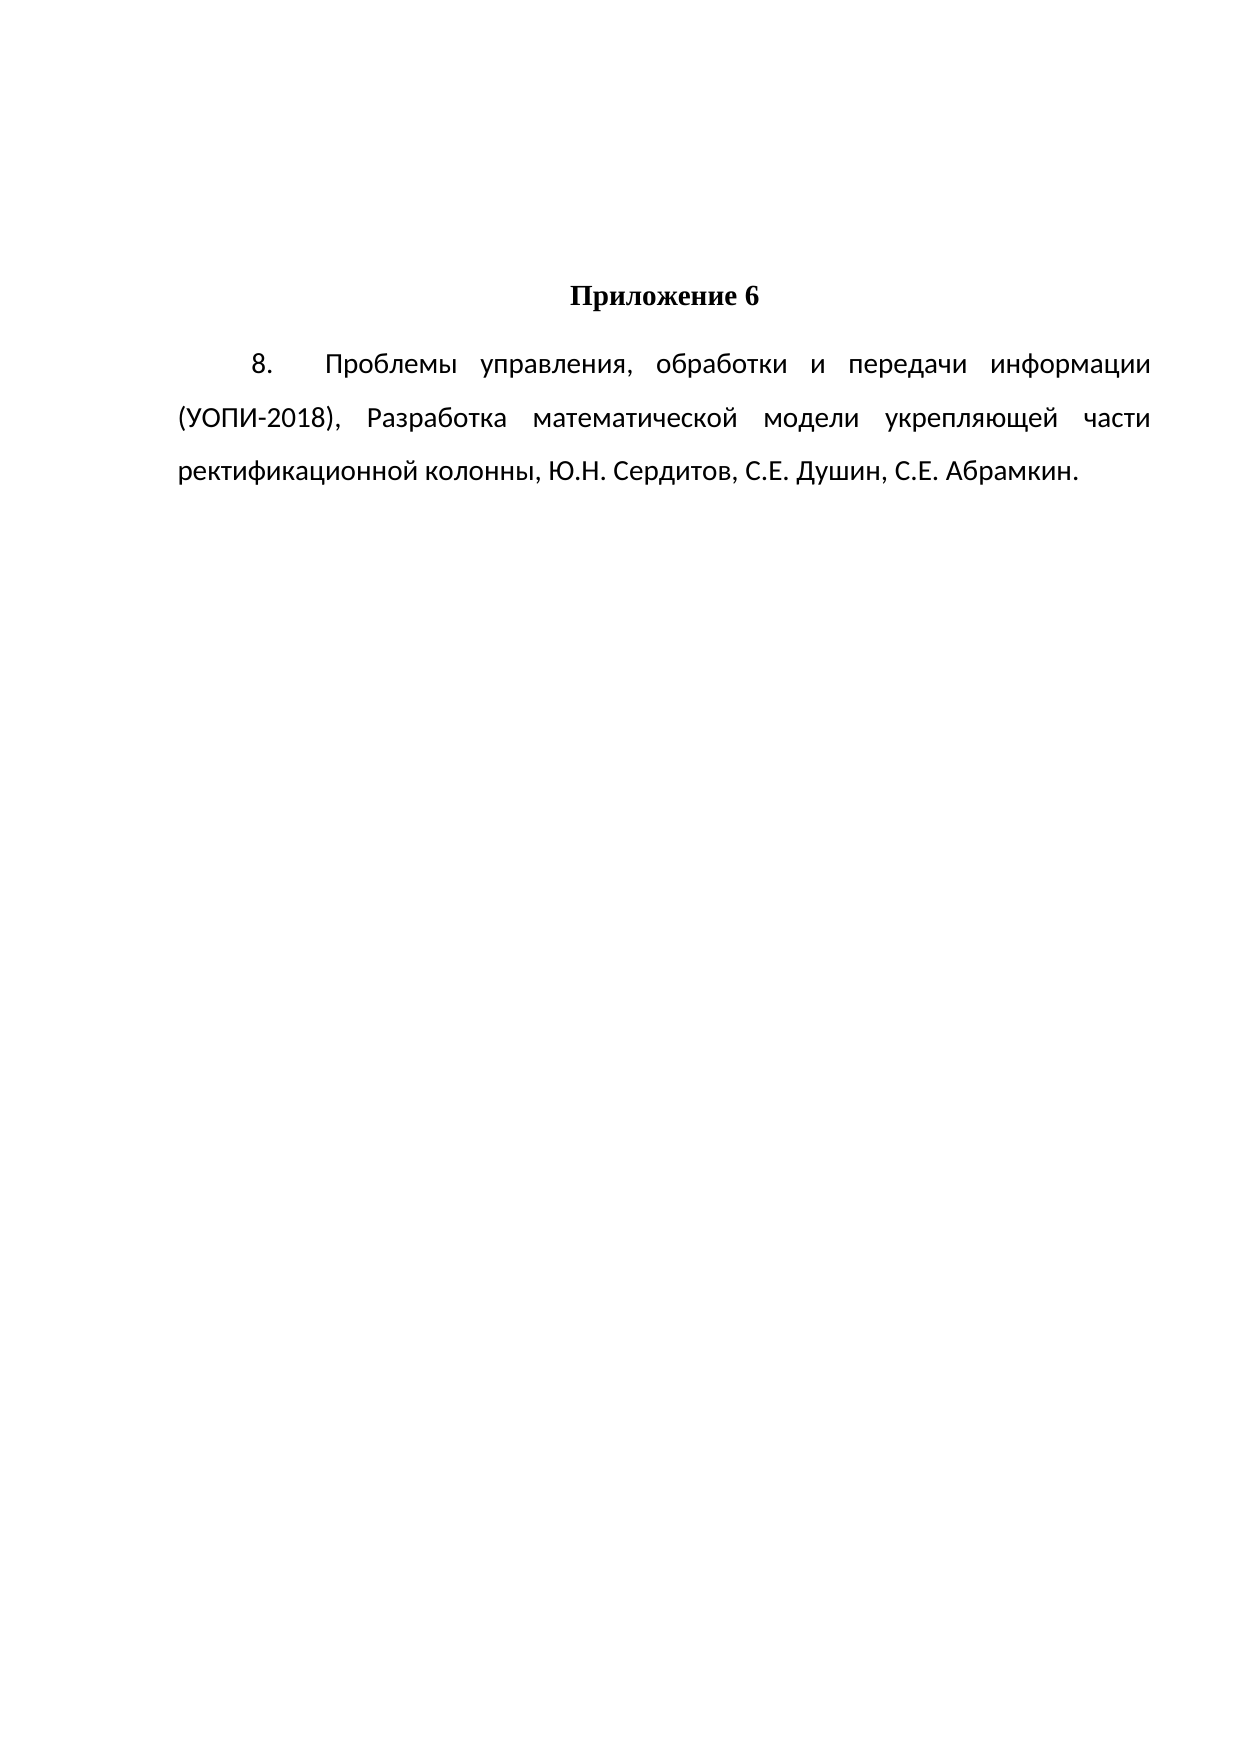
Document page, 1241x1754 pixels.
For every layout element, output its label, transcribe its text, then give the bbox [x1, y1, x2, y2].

text Приложение 6 [177, 278, 1152, 312]
list Проблемы управления, обработки и передачи информации (УОПИ-2018), Разработка математической модели укрепляющей части ректификационной колонны, Ю.Н. Сердитов, С.Е. Душин, С.Е. Абрамкин. [177, 345, 1152, 488]
